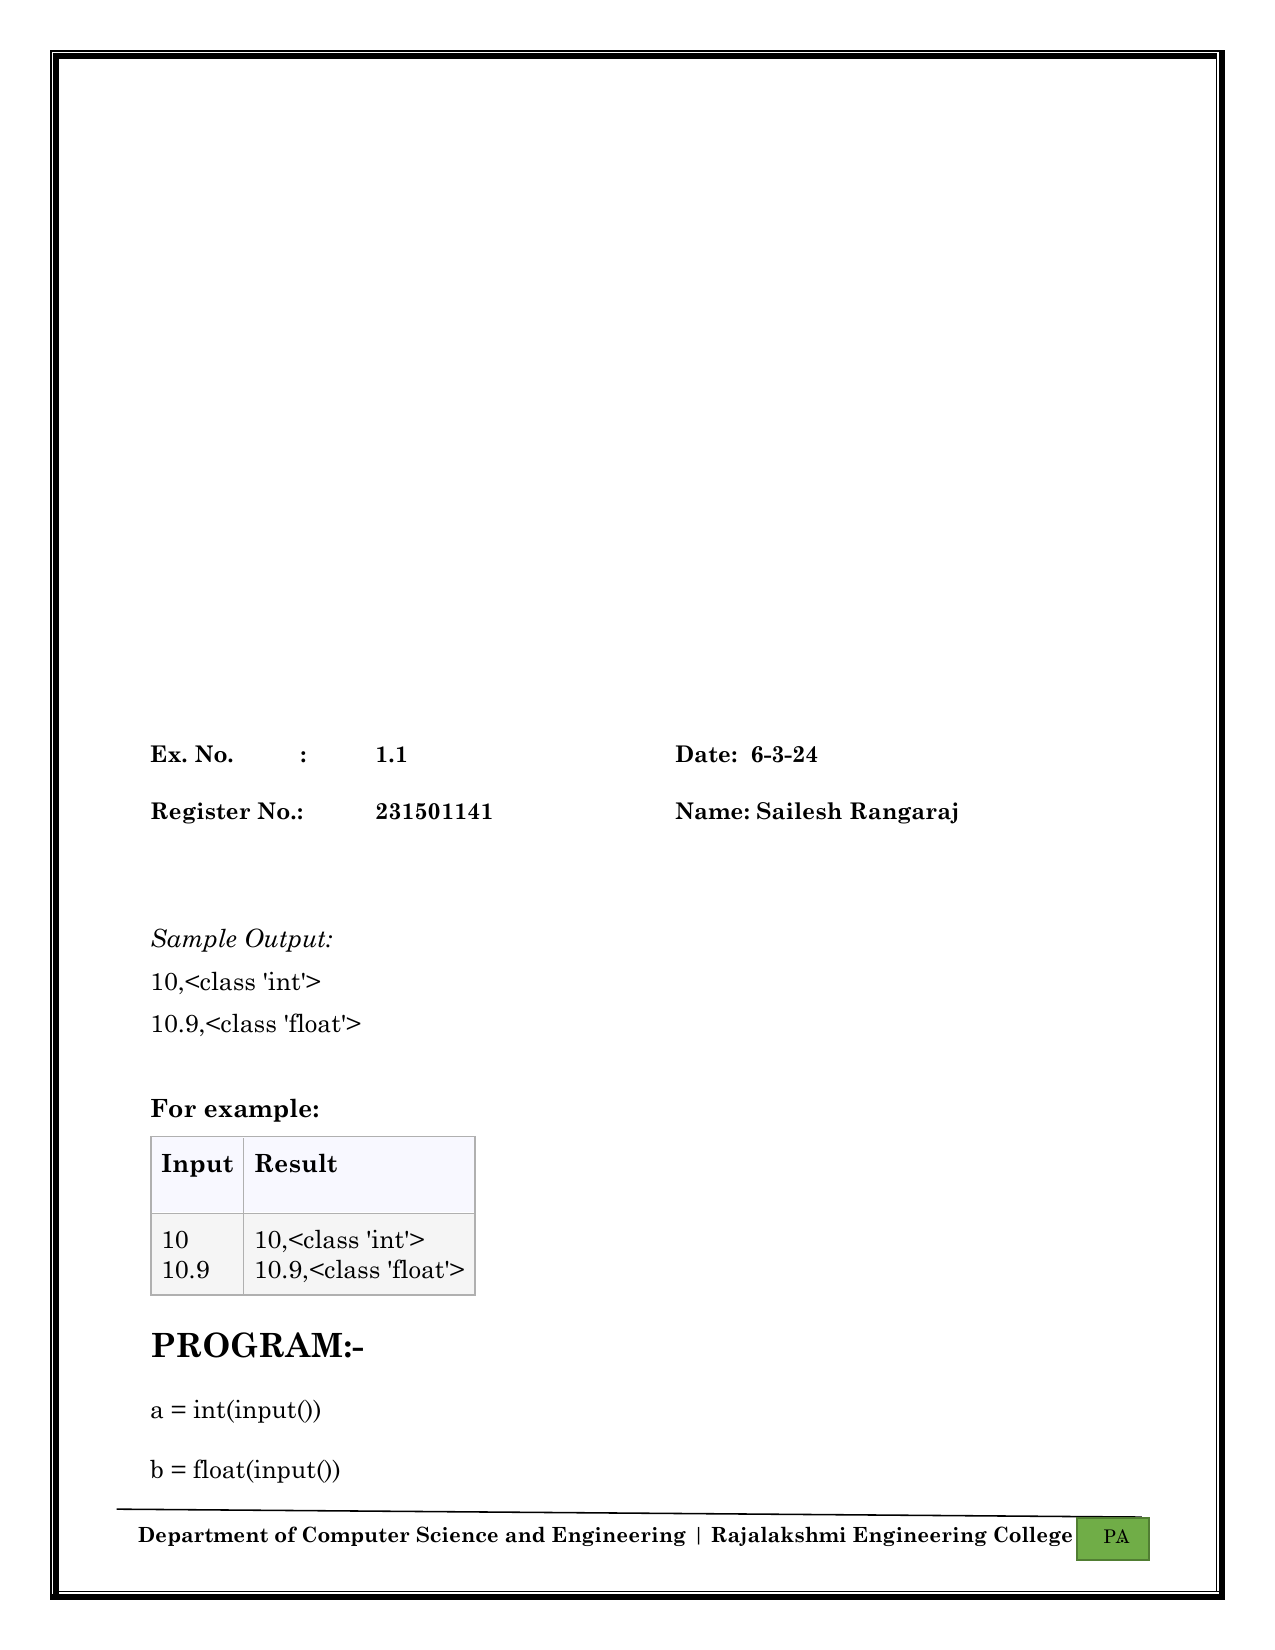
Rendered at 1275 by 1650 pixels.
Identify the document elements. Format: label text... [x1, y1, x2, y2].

text 10,<class 'int'> [150, 965, 1125, 996]
text For example: [150, 1093, 1125, 1123]
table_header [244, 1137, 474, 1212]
text a = int(input()) [150, 1394, 1125, 1424]
text b = float(input()) [150, 1453, 1125, 1484]
text 10.9,<class 'float'> [150, 1008, 1125, 1038]
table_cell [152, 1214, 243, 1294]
text PROGRAM:- [150, 1325, 1125, 1365]
text Sample Output: [150, 923, 1125, 953]
text Register No.: 231501141 Name: Sailesh Rangaraj [150, 797, 1125, 824]
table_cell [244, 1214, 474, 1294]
text Ex. No. : 1.1 Date: 6-3-24 [150, 740, 1125, 768]
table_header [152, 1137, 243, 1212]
